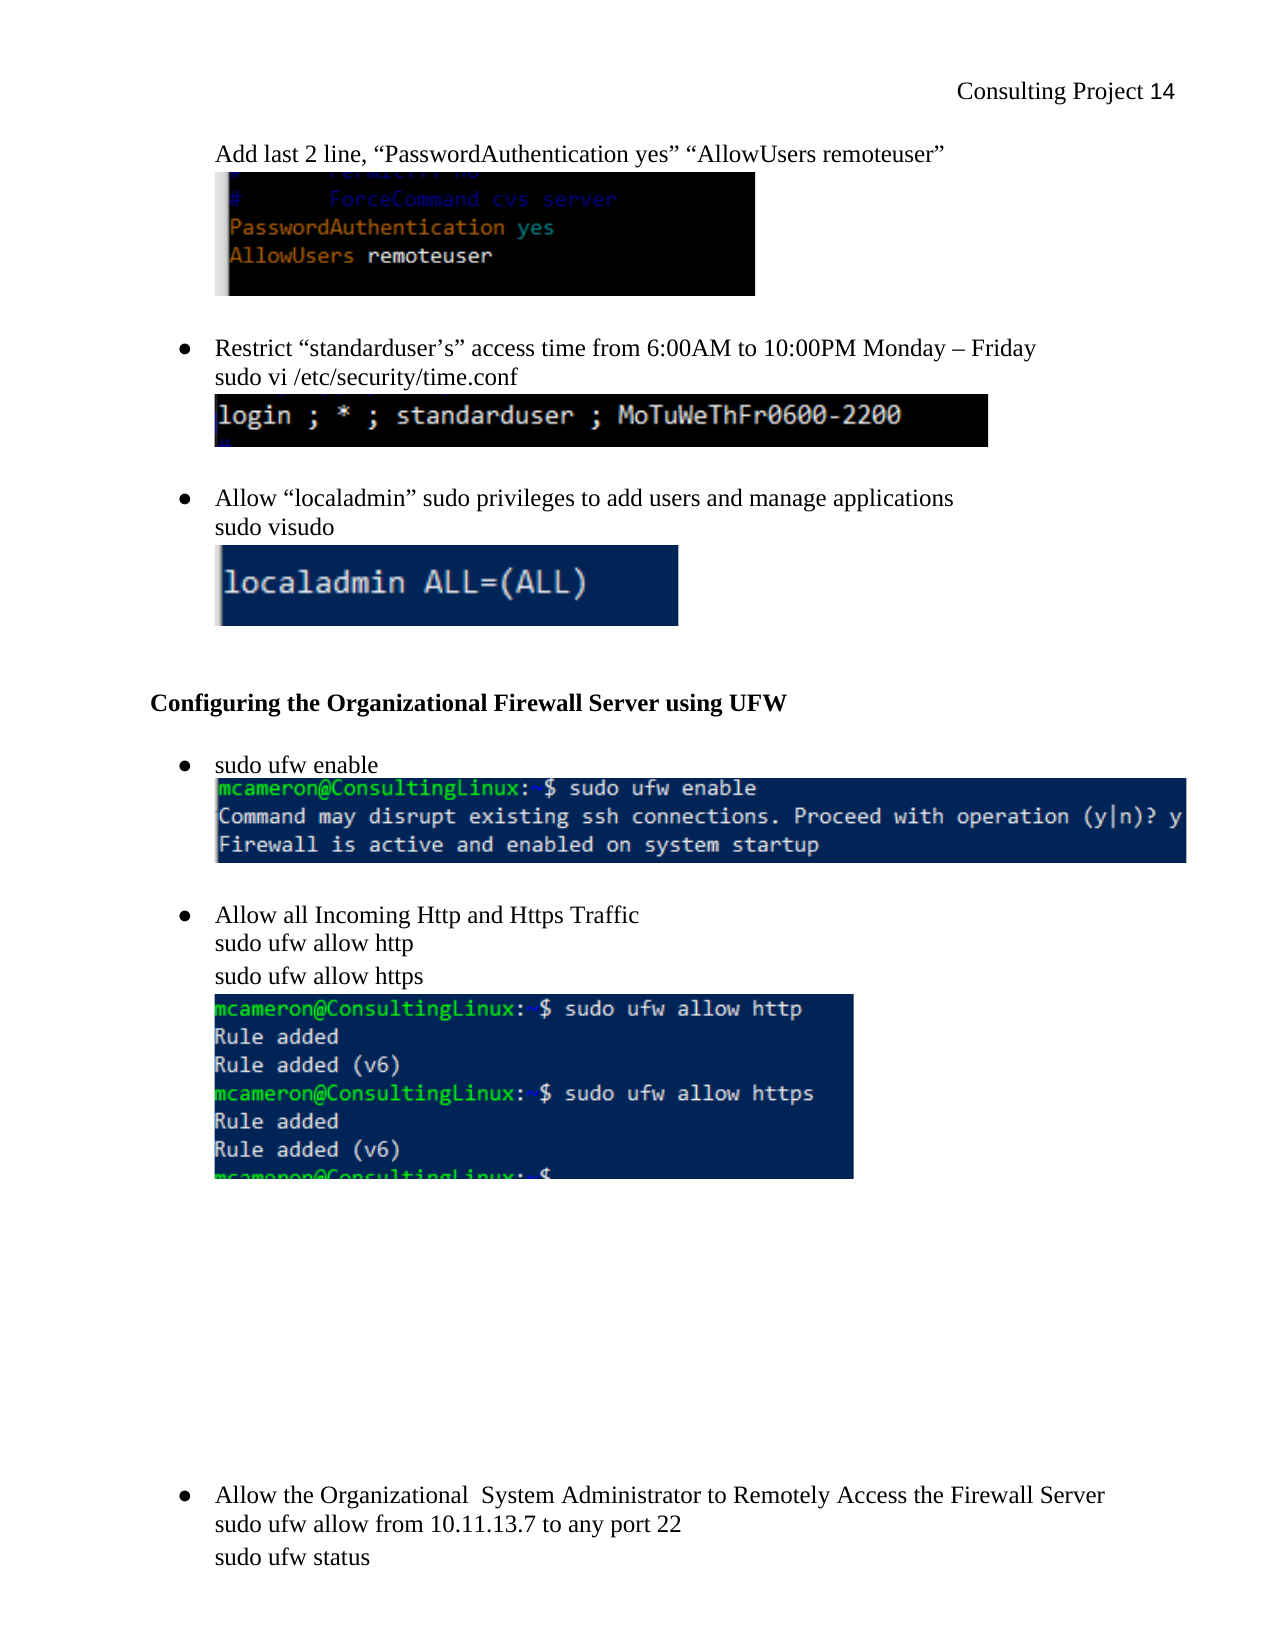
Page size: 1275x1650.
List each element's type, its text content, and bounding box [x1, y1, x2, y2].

text Add last 2 line, “PasswordAuthentication yes” “AllowUsers remoteuser” [139, 139, 1175, 168]
picture [214, 778, 1187, 863]
subtitle Allow all Incoming Http and Https Traffic [177, 900, 1175, 928]
picture [214, 994, 854, 1179]
text sudo ufw allow https [214, 961, 1175, 990]
picture [214, 172, 756, 296]
text sudo ufw allow from 10.11.13.7 to any port 22 [139, 1509, 1175, 1537]
text sudo ufw status [139, 1542, 1175, 1570]
text sudo visudo [139, 512, 1175, 541]
subtitle Restrict “standarduser’s” access time from 6:00AM to 10:00PM Monday – Friday [177, 333, 1175, 362]
text sudo ufw allow http [214, 928, 1175, 957]
subtitle Configuring the Organizational Firewall Server using UFW [150, 688, 1175, 717]
picture [214, 394, 989, 447]
text sudo vi /etc/security/time.conf [139, 362, 1175, 390]
subtitle Allow “localadmin” sudo privileges to add users and manage applications [177, 483, 1175, 512]
picture [214, 545, 679, 626]
subtitle sudo ufw enable [177, 750, 1175, 778]
subtitle Allow the Organizational System Administrator to Remotely Access the Firewall Server [177, 1480, 1175, 1509]
